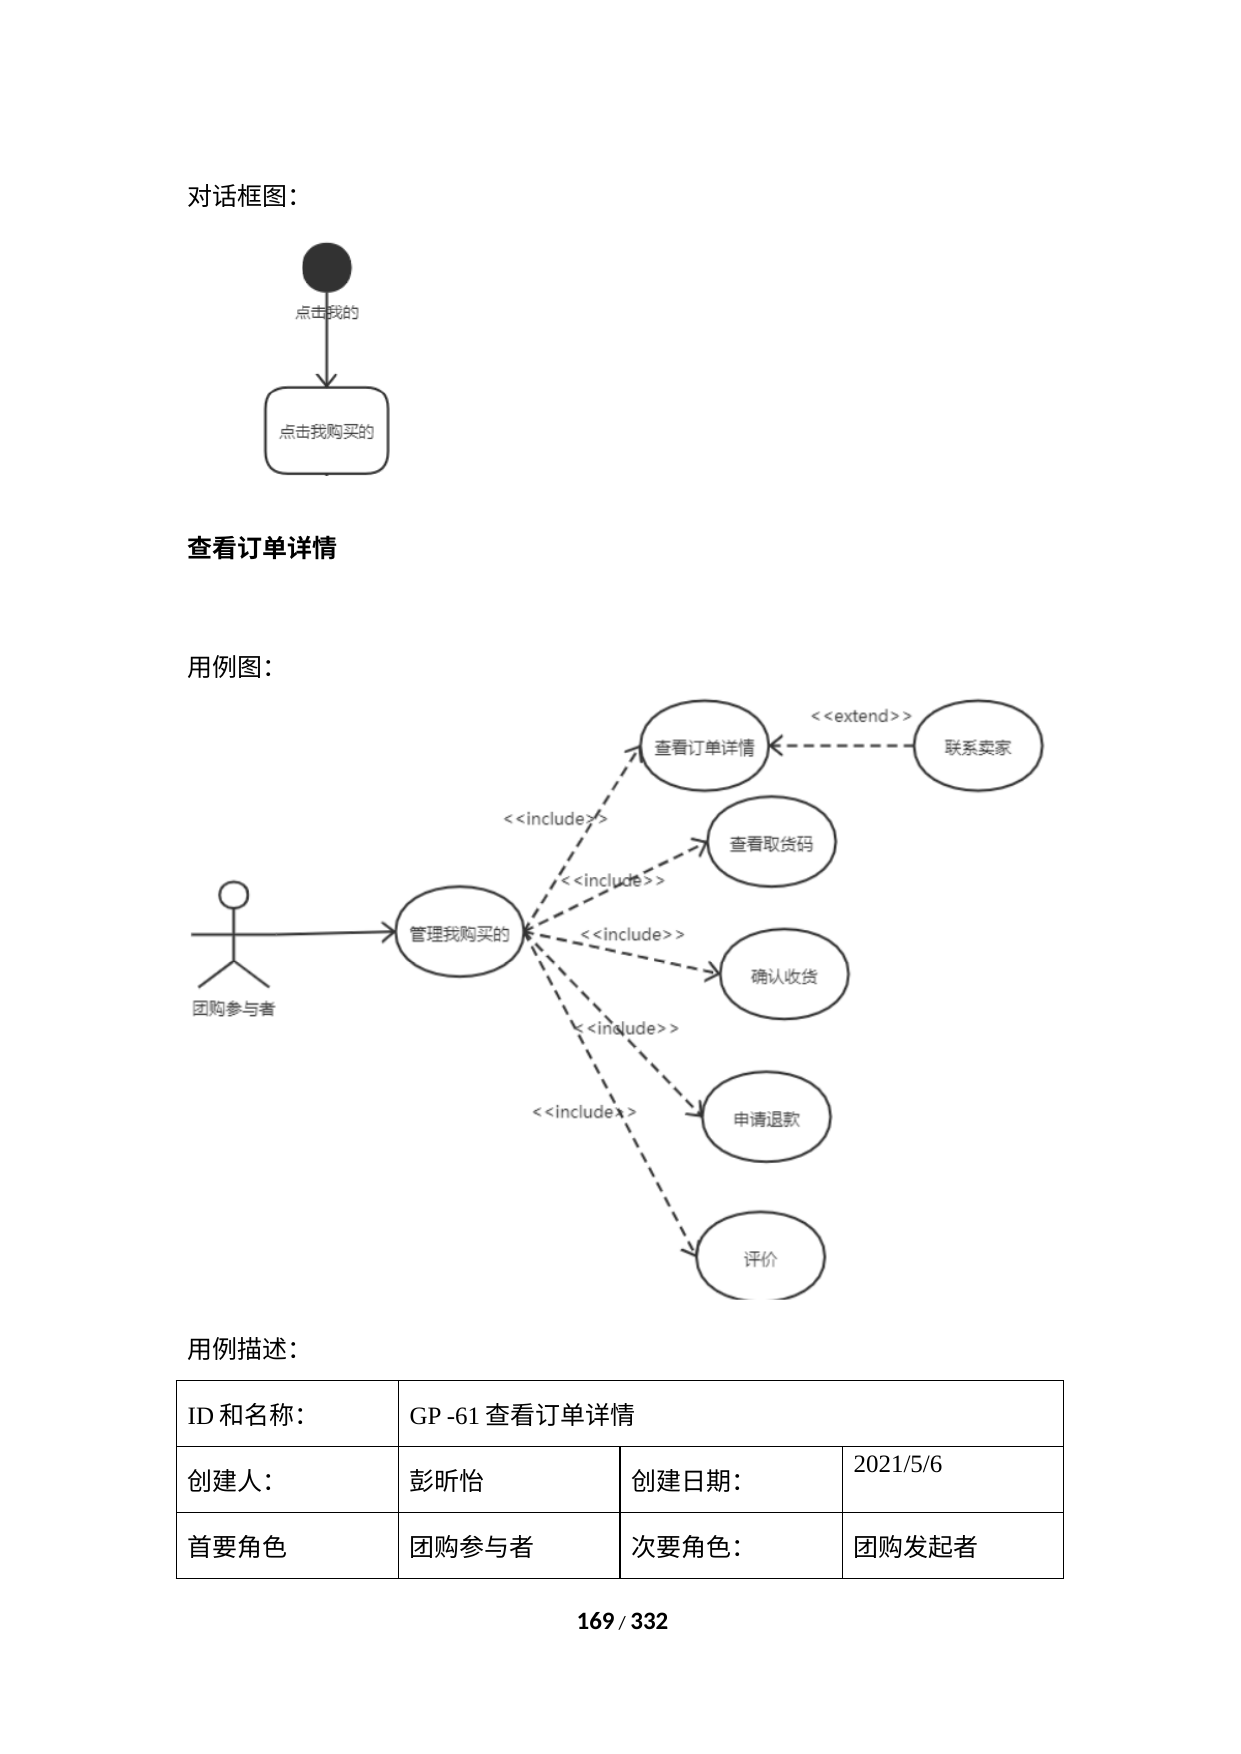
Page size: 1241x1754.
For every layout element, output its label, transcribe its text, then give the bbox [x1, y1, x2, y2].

text 用例图： [187, 633, 1053, 697]
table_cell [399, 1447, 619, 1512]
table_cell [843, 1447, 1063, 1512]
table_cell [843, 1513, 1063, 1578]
picture [187, 697, 1053, 1308]
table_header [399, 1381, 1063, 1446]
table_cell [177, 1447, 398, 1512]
text 对话框图： [187, 162, 1053, 227]
picture [187, 227, 475, 476]
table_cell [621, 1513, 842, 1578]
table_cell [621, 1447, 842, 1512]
text 用例描述： [187, 1315, 1053, 1380]
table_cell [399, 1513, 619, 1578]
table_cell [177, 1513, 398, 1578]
text 查看订单详情 [187, 514, 1053, 579]
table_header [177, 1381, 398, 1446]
